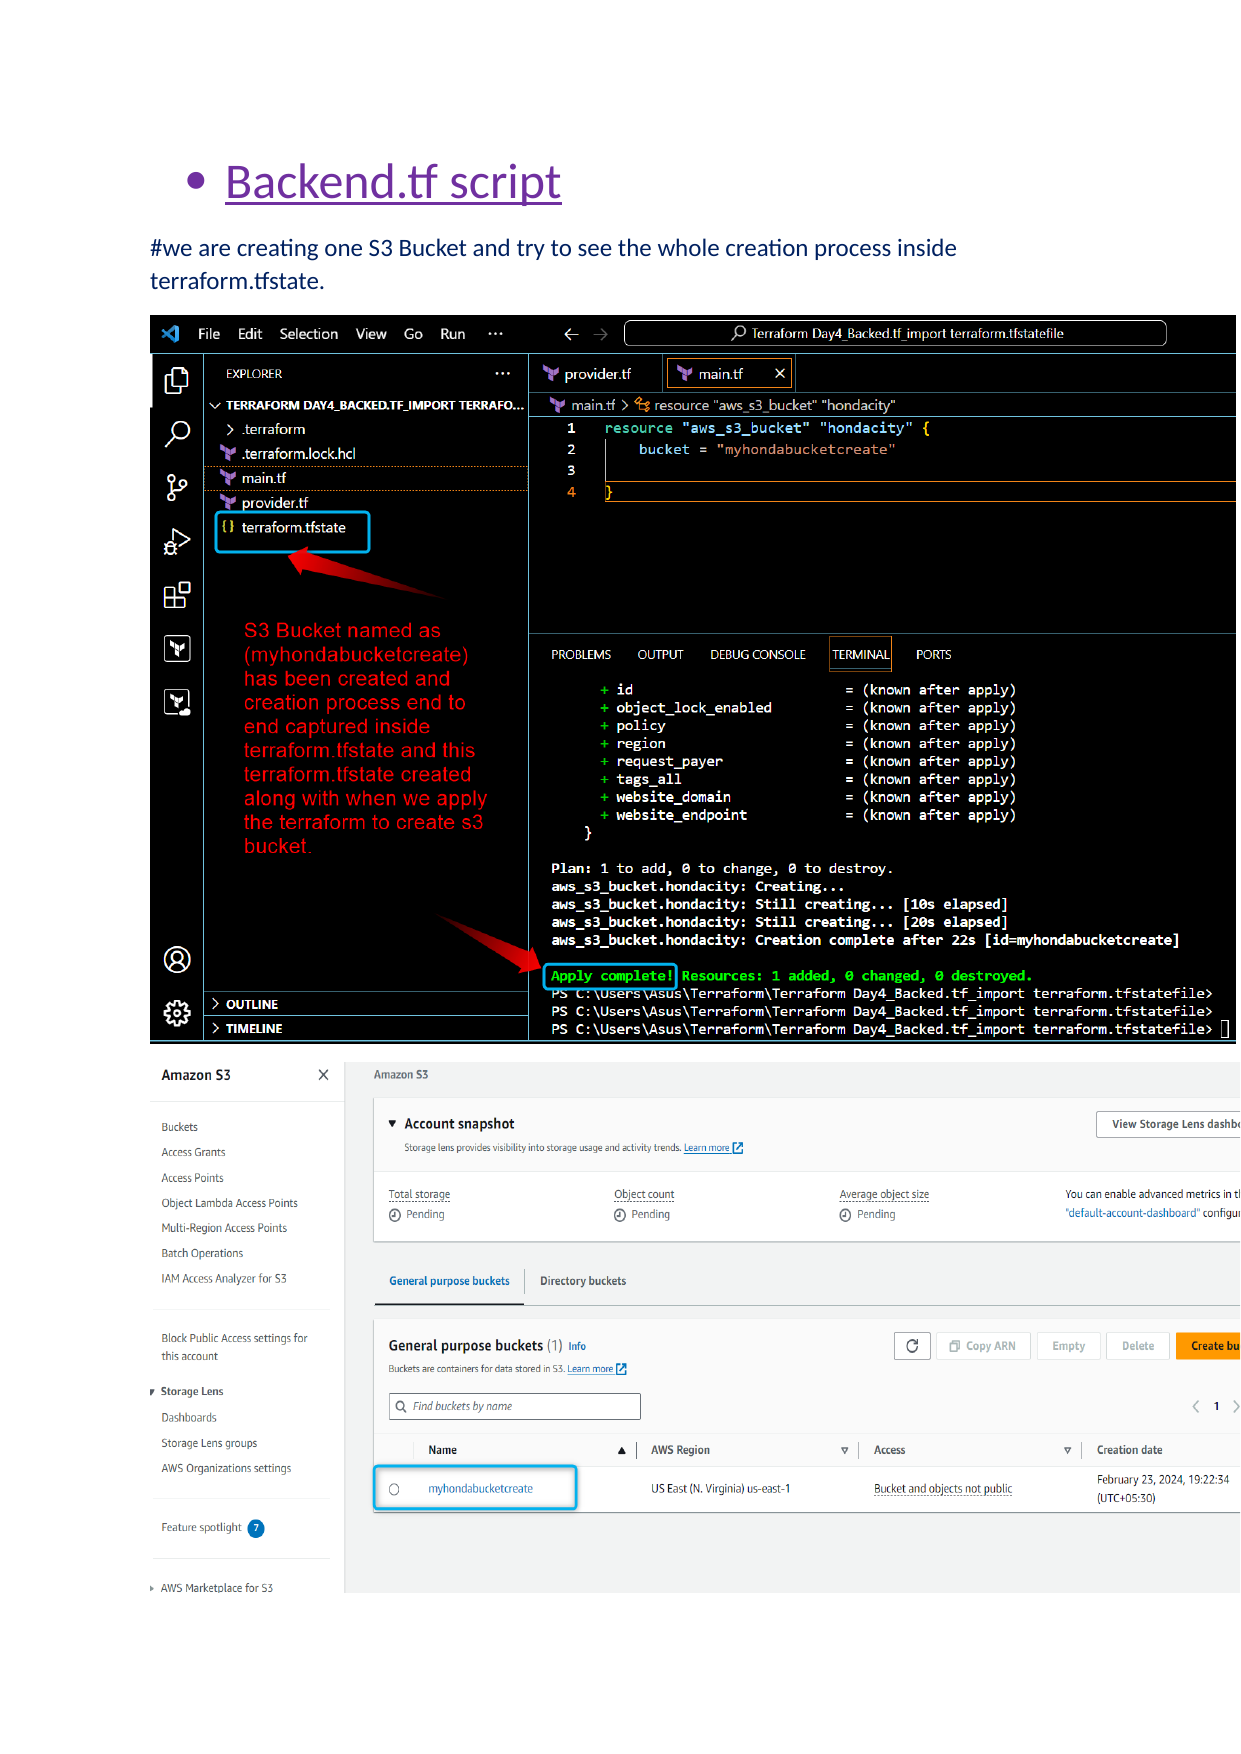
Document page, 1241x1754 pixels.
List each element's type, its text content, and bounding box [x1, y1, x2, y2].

text #we are creating one S3 Bucket and try to see the whole creation process inside terraform.tfstate. [150, 232, 1090, 296]
picture [150, 315, 1236, 1044]
picture [150, 1062, 1241, 1593]
list Backend.tf script [187, 150, 1090, 211]
